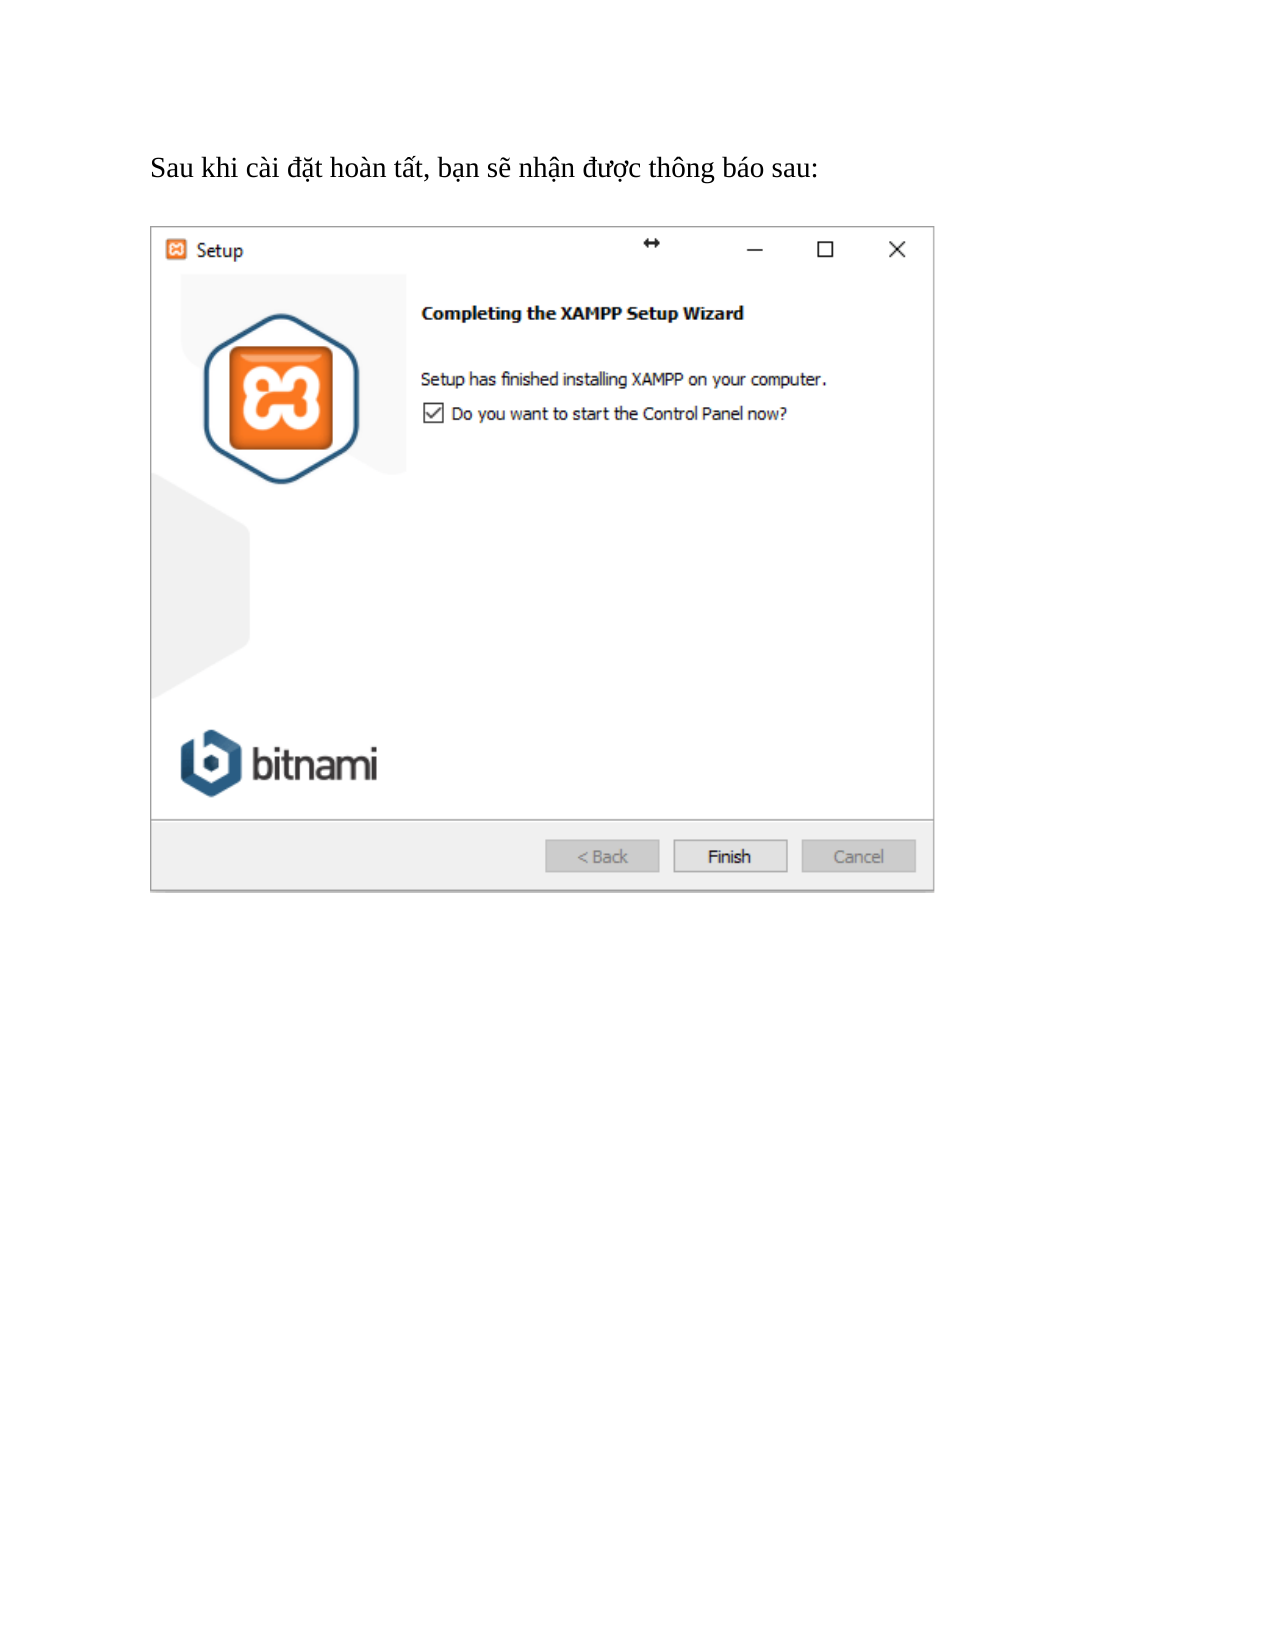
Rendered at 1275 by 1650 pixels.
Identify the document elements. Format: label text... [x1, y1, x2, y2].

text Sau khi cài đặt hoàn tất, bạn sẽ nhận được thông báo sau: [150, 150, 1125, 183]
picture [150, 226, 935, 893]
